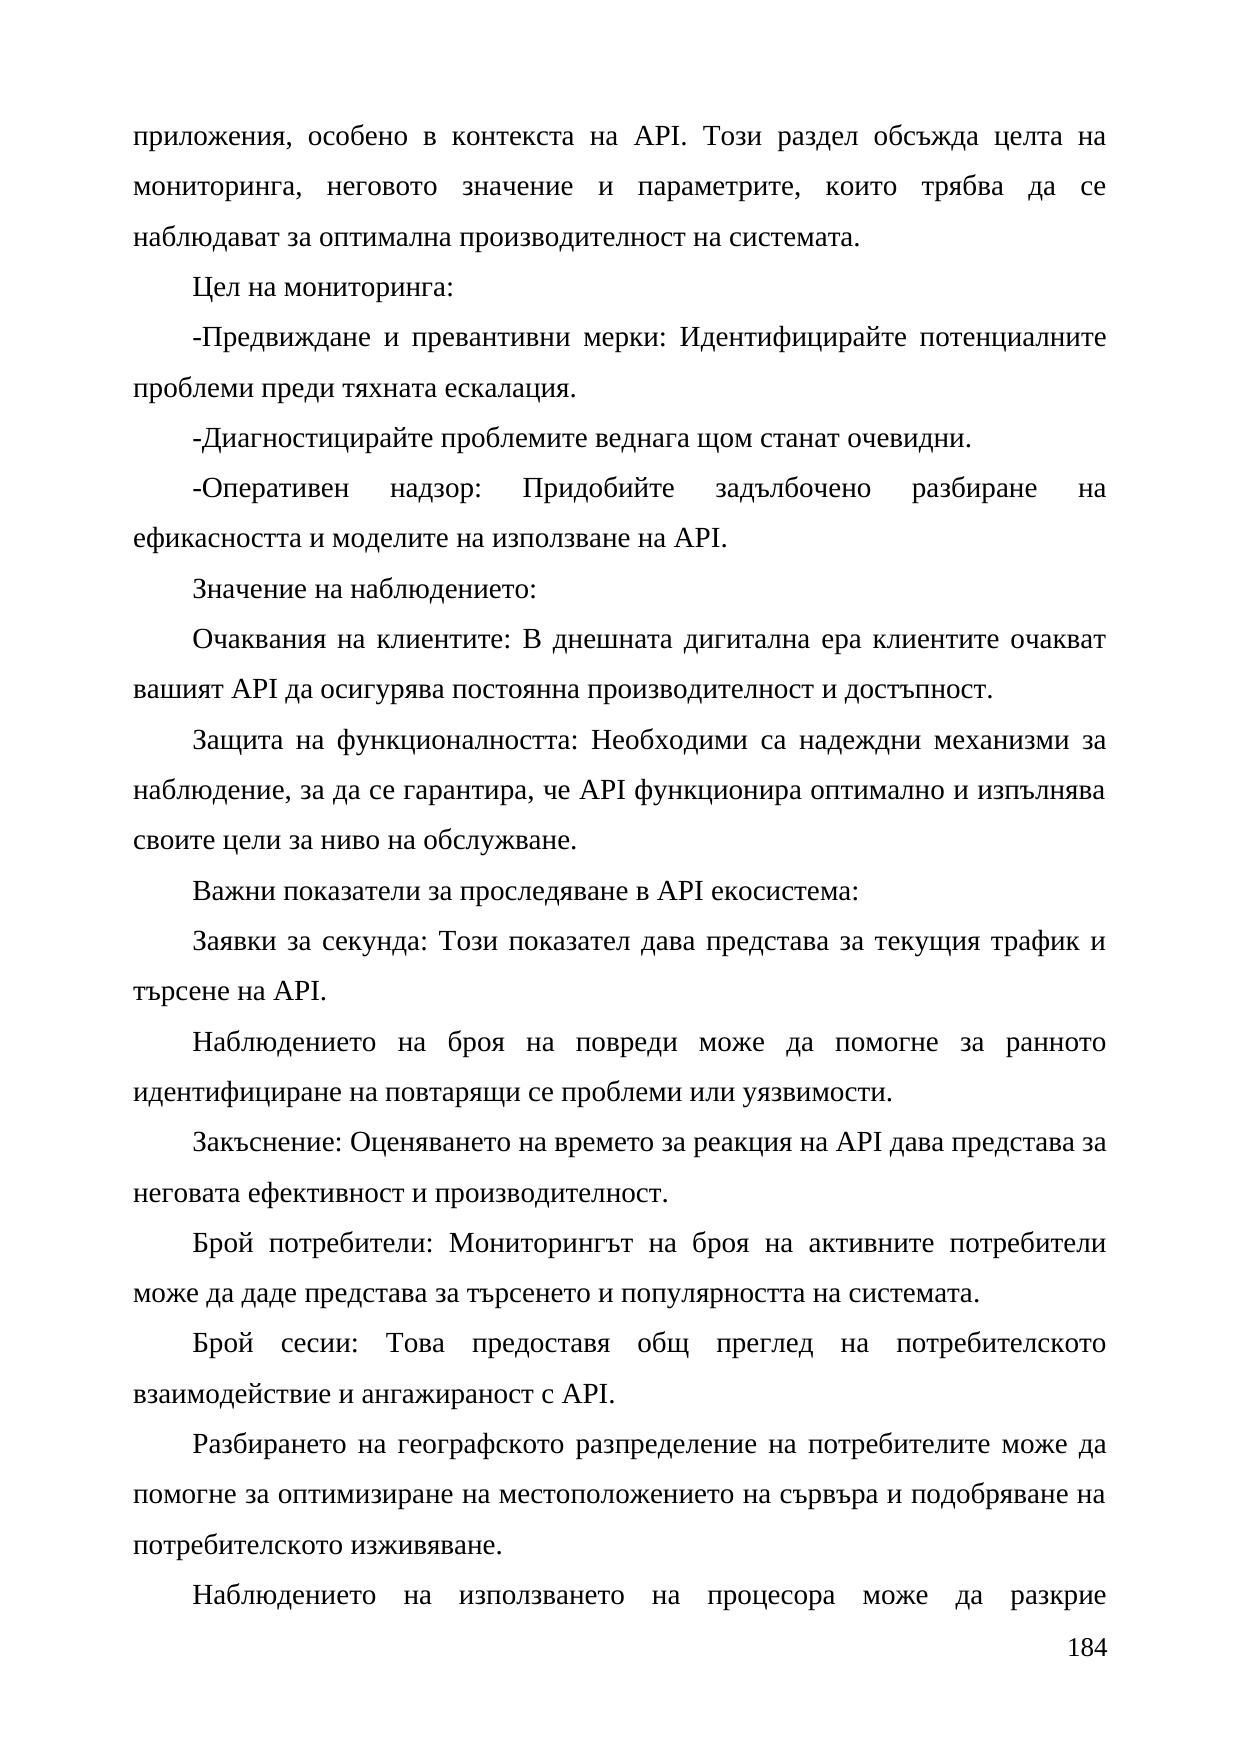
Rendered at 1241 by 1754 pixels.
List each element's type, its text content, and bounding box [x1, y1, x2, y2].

text Закъснение: Оценяването на времето за реакция на API дава представа за неговата ефективност и производителност. [133, 1124, 1107, 1208]
text -Оперативен надзор: Придобийте задълбочено разбиране на ефикасността и моделите на използване на API. [133, 470, 1107, 554]
text -Предвиждане и превантивни мерки: Идентифицирайте потенциалните проблеми преди тяхната ескалация. [133, 319, 1107, 403]
text Защита на функционалността: Необходими са надеждни механизми за наблюдение, за да се гарантира, че API функционира оптимално и изпълнява своите цели за ниво на обслужване. [133, 722, 1107, 856]
text Заявки за секунда: Този показател дава представа за текущия трафик и търсене на API. [133, 923, 1107, 1007]
text Разбирането на географското разпределение на потребителите може да помогне за оптимизиране на местоположението на сървъра и подобряване на потребителското изживяване. [133, 1426, 1107, 1560]
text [133, 118, 1107, 252]
text Брой потребители: Мониторингът на броя на активните потребители може да даде представа за търсенето и популярността на системата. [133, 1225, 1107, 1309]
text Значение на наблюдението: [133, 571, 1107, 604]
text -Диагностицирайте проблемите веднага щом станат очевидни. [133, 420, 1107, 453]
text Брой сесии: Това предоставя общ преглед на потребителското взаимодействие и ангажираност с API. [133, 1326, 1107, 1409]
text Очаквания на клиентите: В днешната дигитална ера клиентите очакват вашият API да осигурява постоянна производителност и достъпност. [133, 621, 1107, 705]
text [133, 1577, 1107, 1611]
text Цел на мониторинга: [133, 269, 1107, 303]
text Наблюдението на броя на повреди може да помогне за ранното идентифициране на повтарящи се проблеми или уязвимости. [133, 1024, 1107, 1108]
text Важни показатели за проследяване в API екосистема: [133, 873, 1107, 906]
